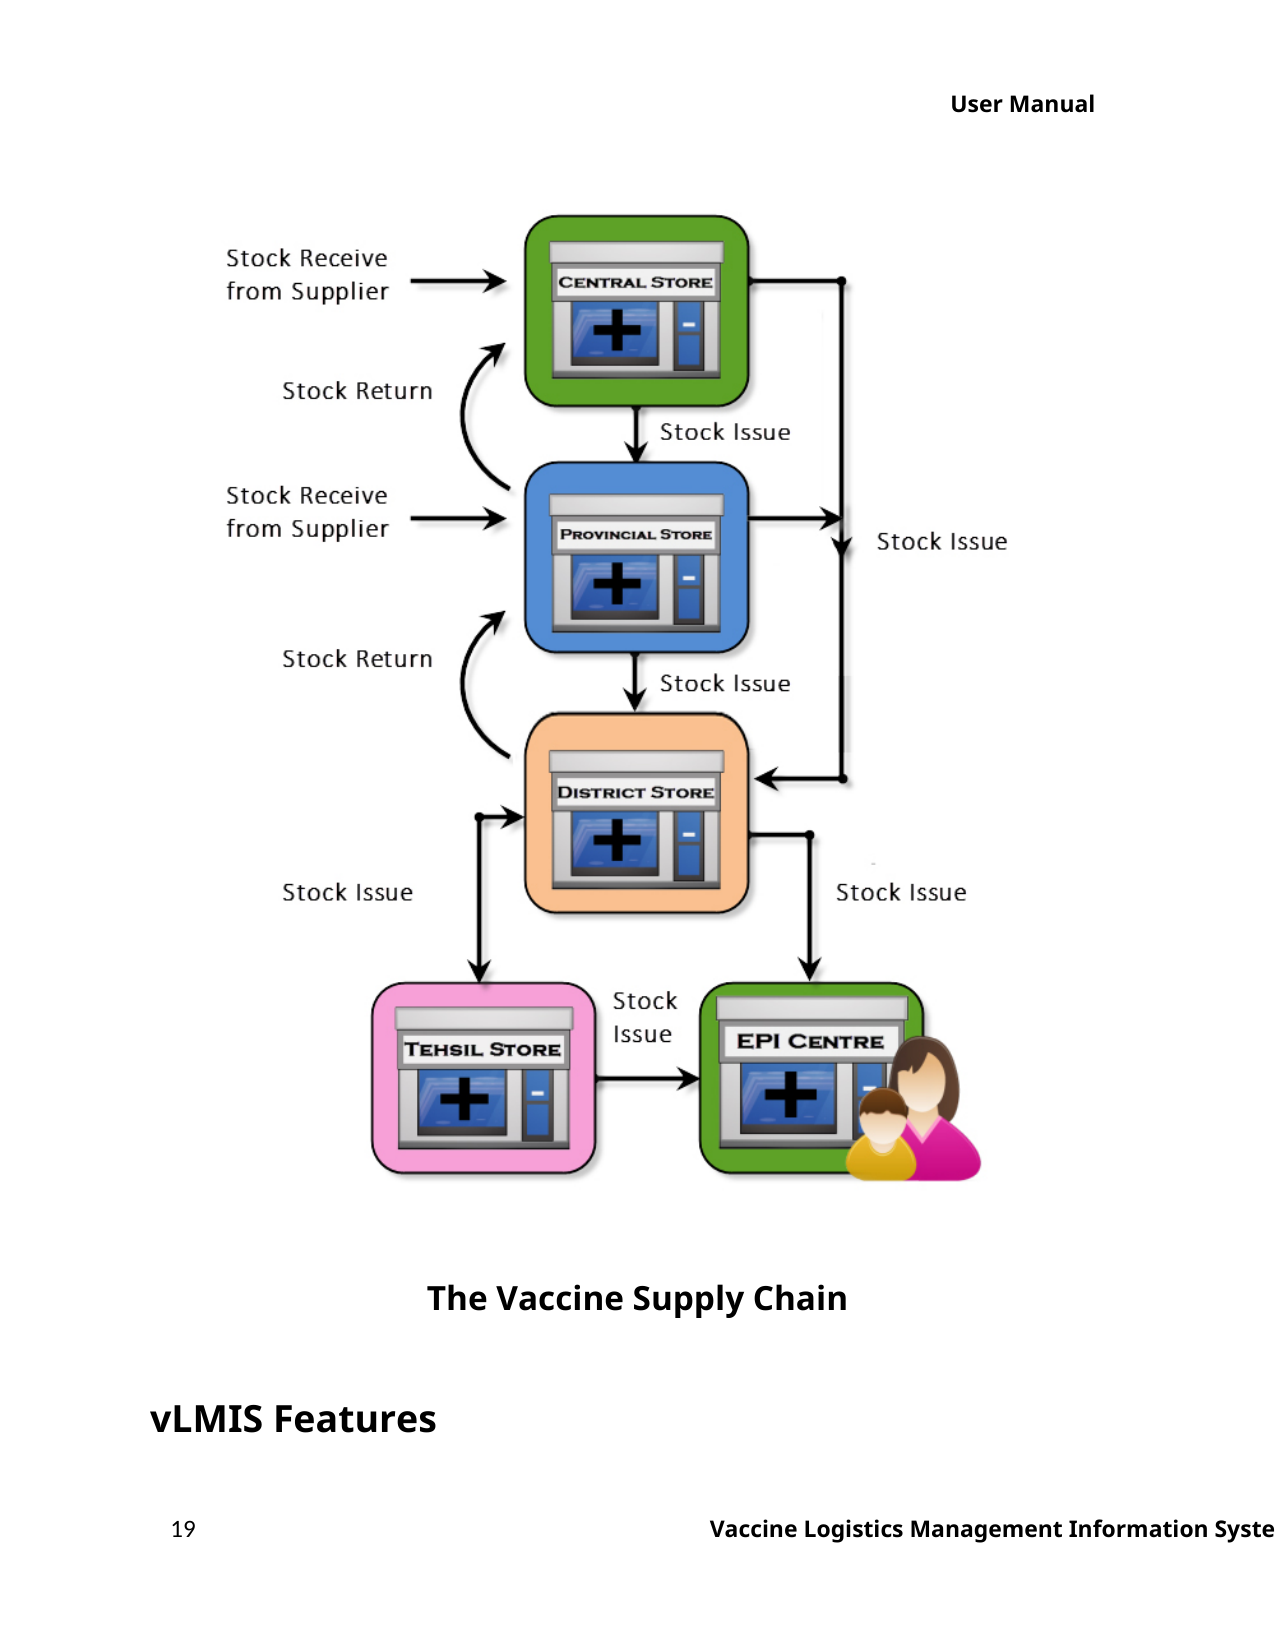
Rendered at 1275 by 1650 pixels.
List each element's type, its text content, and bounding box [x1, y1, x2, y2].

picture [161, 150, 1114, 1235]
text The Vaccine Supply Chain [150, 1274, 1125, 1320]
subtitle vLMIS Features [150, 1393, 1125, 1444]
